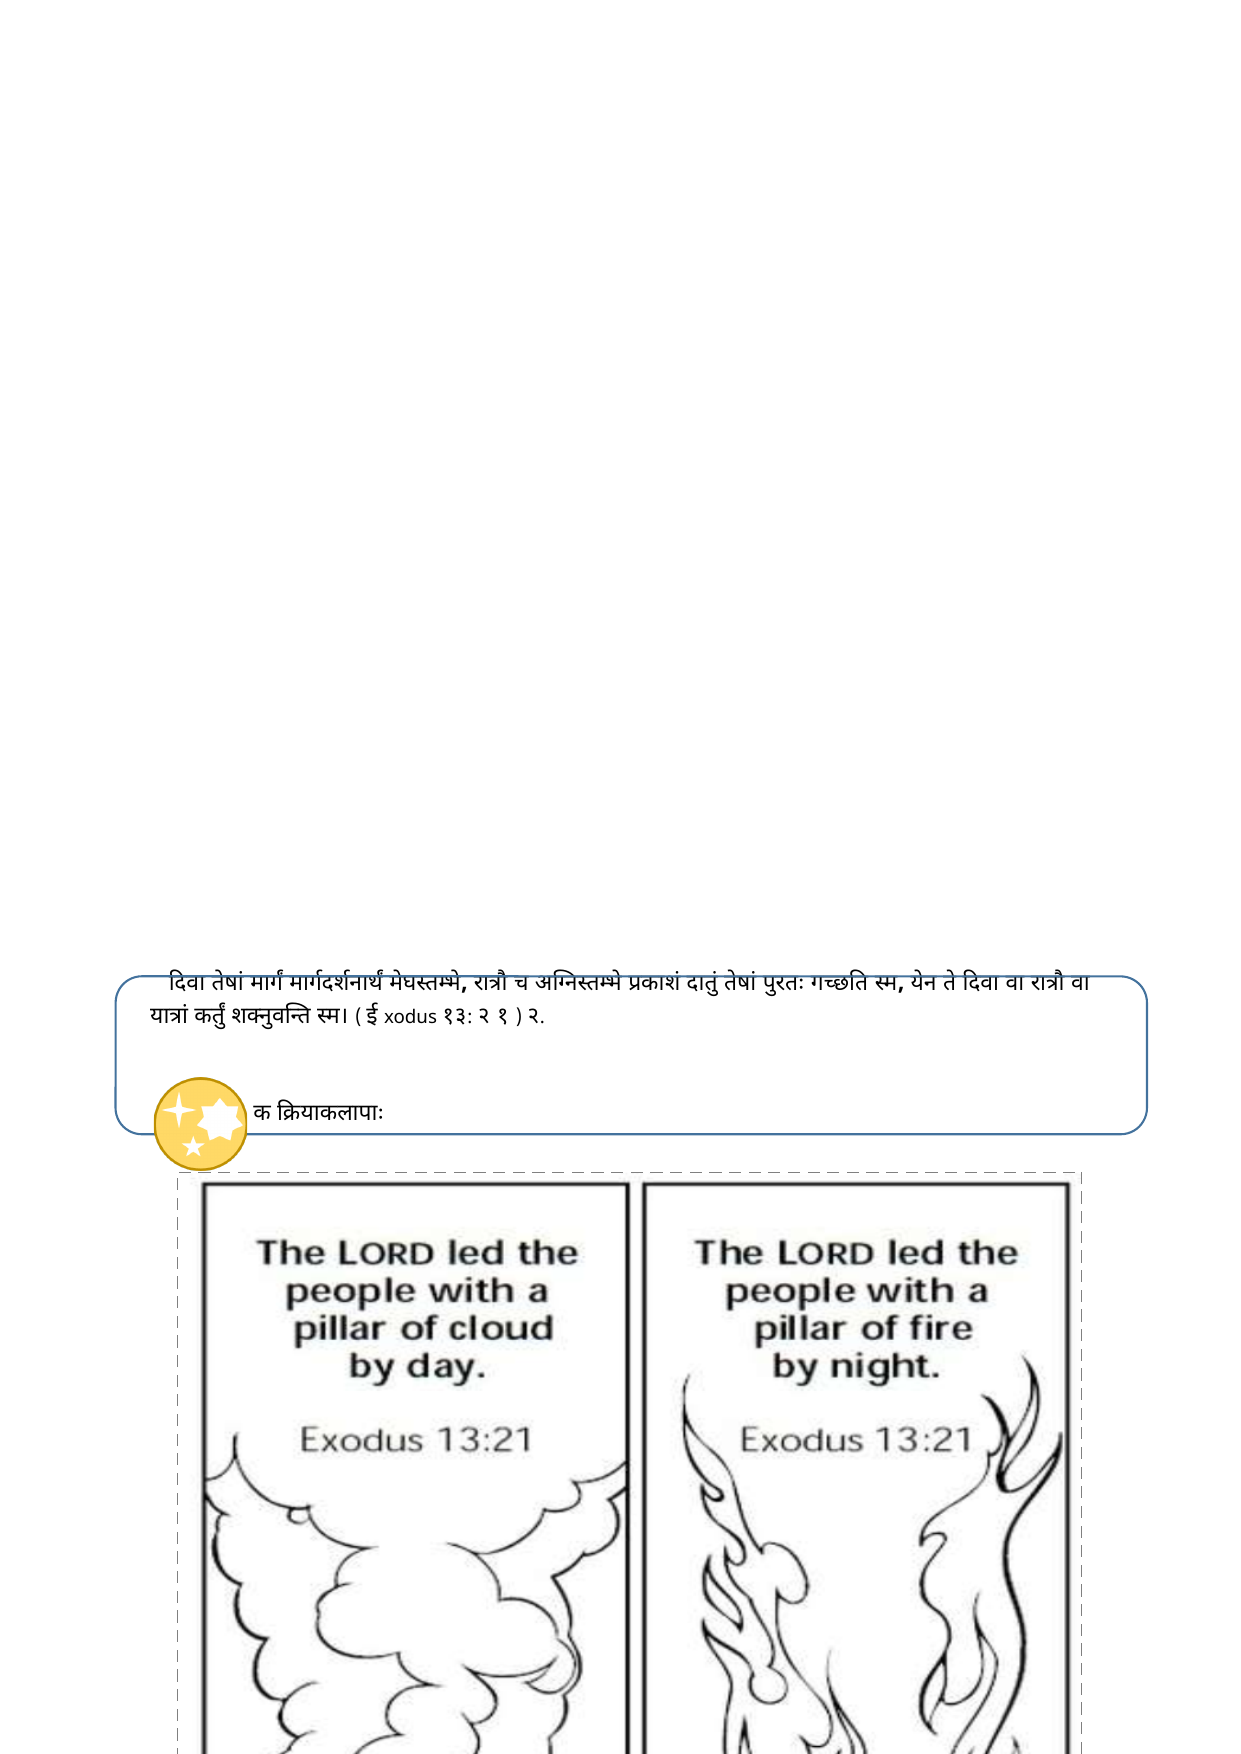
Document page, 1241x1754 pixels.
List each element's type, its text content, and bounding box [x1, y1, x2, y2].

picture [179, 1174, 1082, 1754]
text क क्रियाकलापाः [248, 1099, 1090, 1125]
text दिवा तेषां मार्गं मार्गदर्शनार्थं मेघस्तम्भे, रात्रौ च अग्निस्तम्भे प्रकाशं दातुं तेषां पुरतः गच्छति स्म, येन ते दिवा वा रात्रौ वा यात्रां कर्तुं शक्नुवन्ति स्म। ( ई xodus १३: २ १ ) २. [150, 978, 1090, 1031]
picture [153, 1077, 248, 1171]
